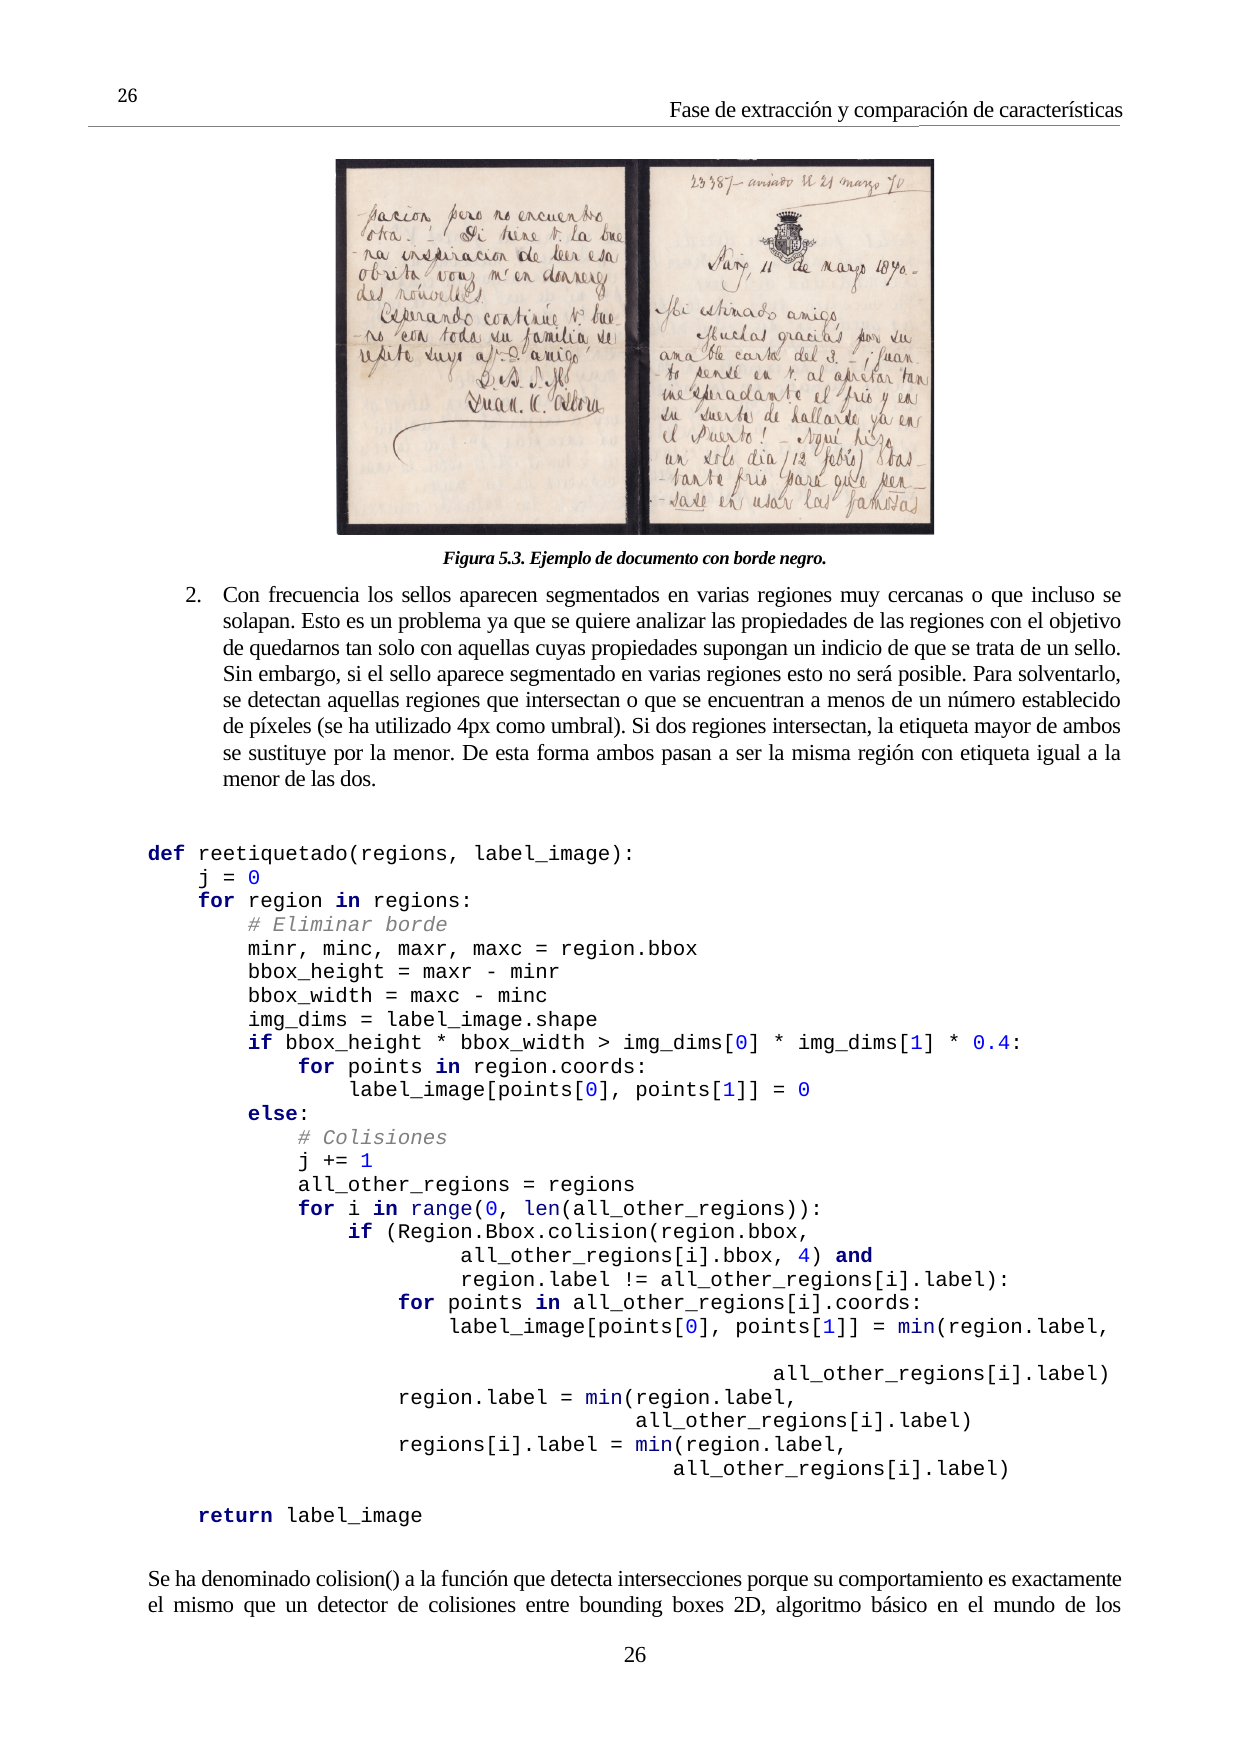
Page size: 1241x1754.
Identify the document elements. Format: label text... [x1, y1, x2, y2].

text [148, 1565, 1122, 1618]
list Con frecuencia los sellos aparecen segmentados en varias regiones muy cercanas o que incluso se solapan. Esto es un problema ya que se quiere analizar las propiedades de las regiones con el objetivo de quedarnos tan solo con aquellas cuyas propiedades supongan un indicio de que se trata de un sello. Sin embargo, si el sello aparece segmentado en varias regiones esto no será posible. Para solventarlo, se detectan aquellas regiones que intersectan o que se encuentran a menos de un número establecido de píxeles (se ha utilizado 4px como umbral). Si dos regiones intersectan, la etiqueta mayor de ambos se sustituye por la menor. De esta forma ambos pasan a ser la misma región con etiqueta igual a la menor de las dos. [185, 581, 1122, 792]
picture [335, 159, 935, 535]
text def reetiquetado(regions, label_image): j = 0 for region in regions: # Eliminar borde minr, minc, maxr, maxc = region.bbox bbox_height = maxr - minr bbox_width = maxc - minc img_dims = label_image.shape if bbox_height * bbox_width > img_dims[0] * img_dims[1] * 0.4: for points in region.coords: label_image[points[0], points[1]] = 0 else: # Colisiones j += 1 all_other_regions = regions for i in range(0, len(all_other_regions)): if (Region.Bbox.colision(region.bbox, all_other_regions[i].bbox, 4) and region.label != all_other_regions[i].label): for points in all_other_regions[i].coords: label_image[points[0], points[1]] = min(region.label, all_other_regions[i].label) region.label = min(region.label, all_other_regions[i].label) regions[i].label = min(region.label, all_other_regions[i].label) return label_image [148, 843, 1122, 1529]
text Figura 5.3. Ejemplo de documento con borde negro. [148, 547, 1122, 568]
